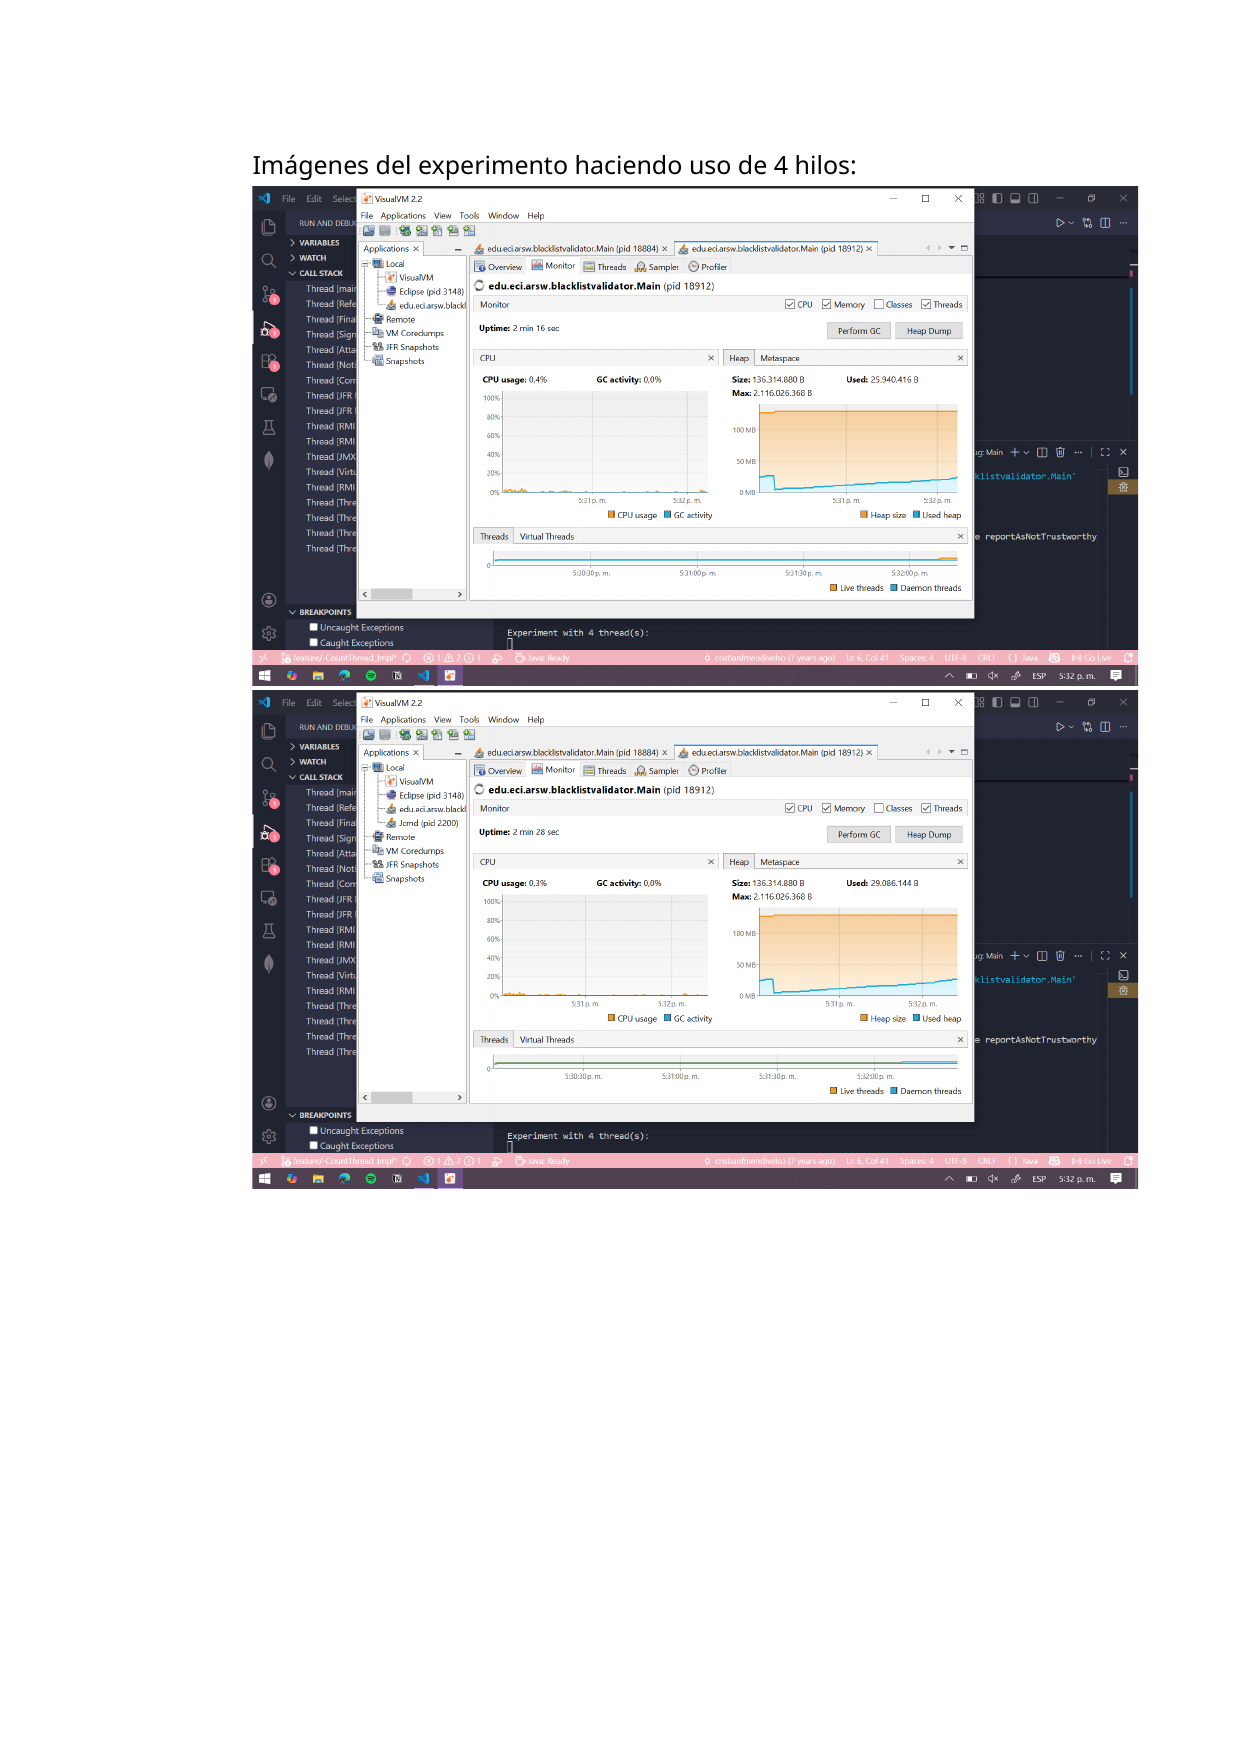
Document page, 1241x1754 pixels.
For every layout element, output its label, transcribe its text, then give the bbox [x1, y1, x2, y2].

picture [252, 690, 1139, 1189]
picture [252, 186, 1139, 686]
list Imágenes del experimento haciendo uso de 4 hilos: [252, 148, 1063, 186]
